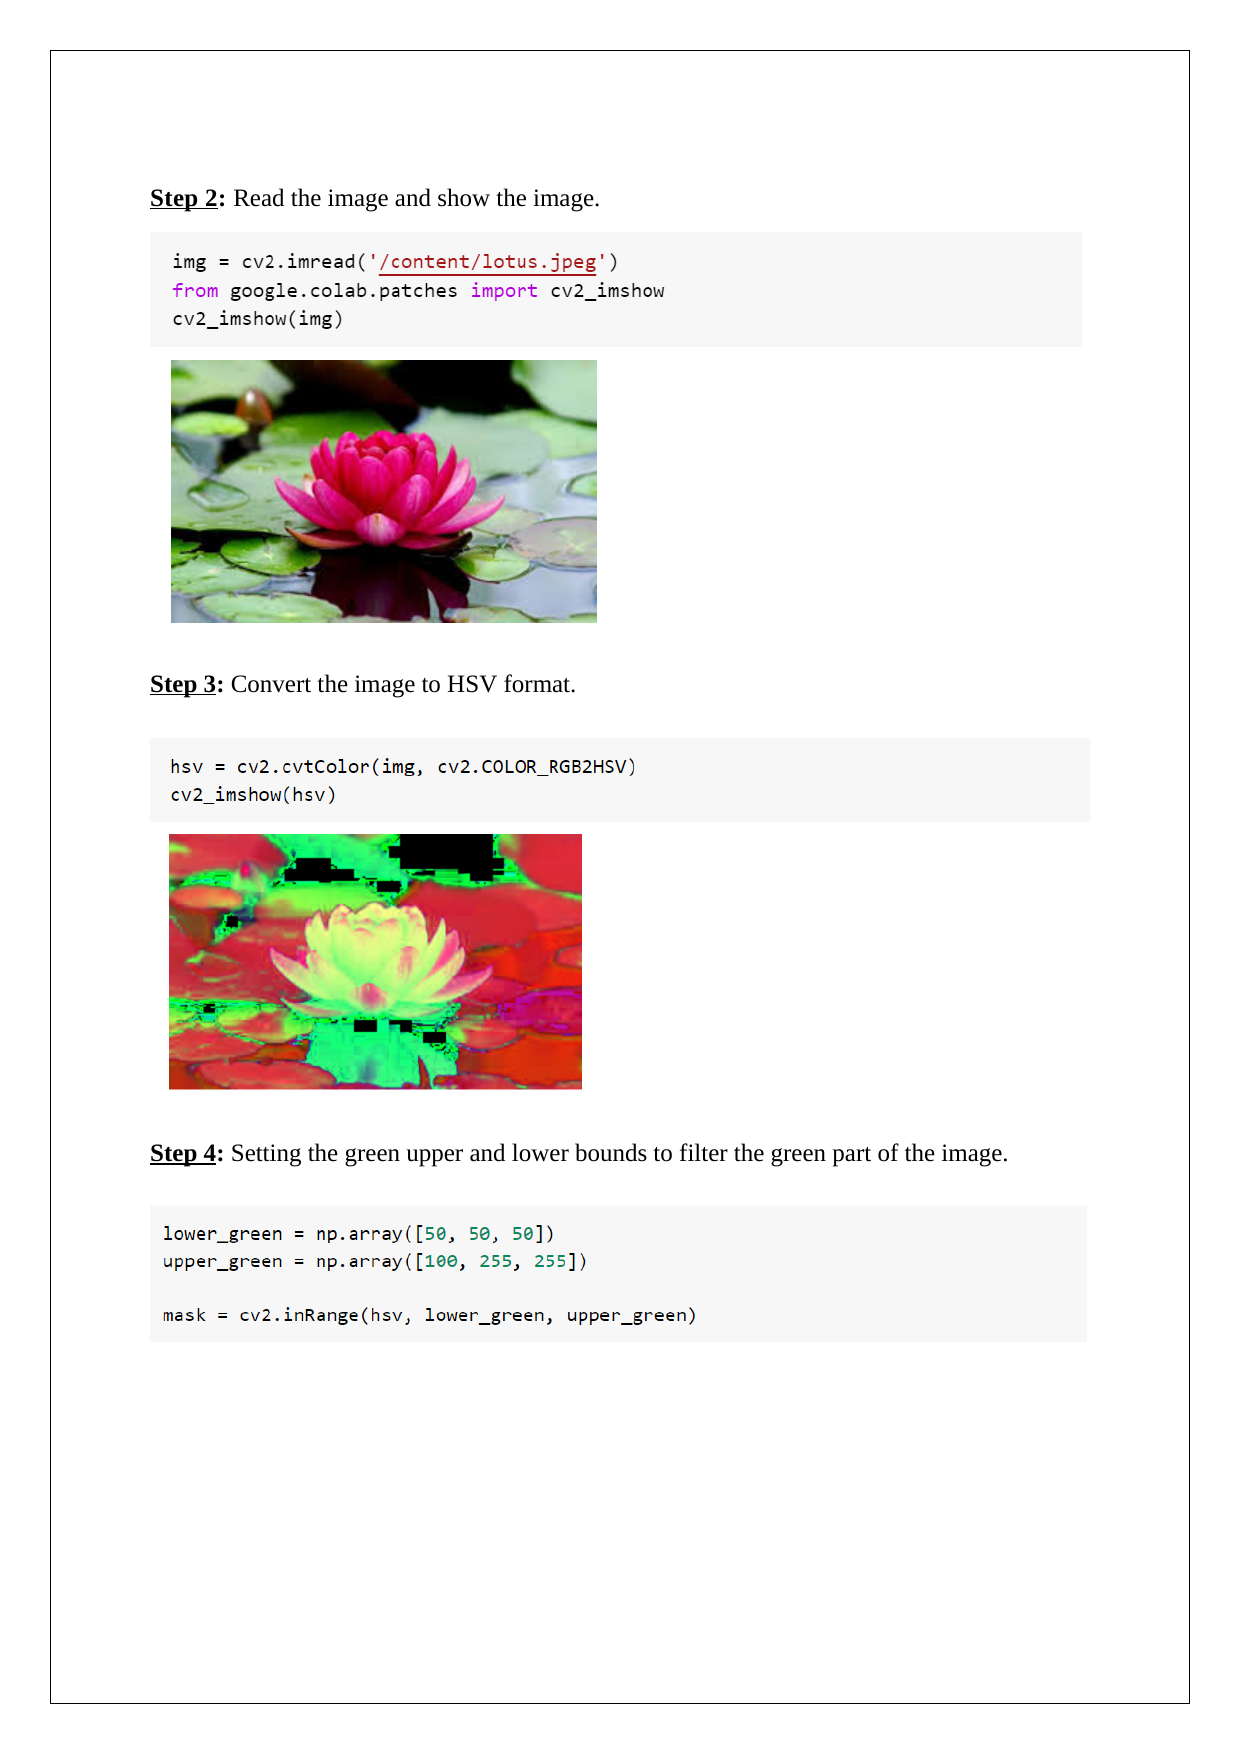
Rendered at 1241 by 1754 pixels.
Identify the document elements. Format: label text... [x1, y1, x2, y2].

text Step 2: Read the image and show the image. [150, 183, 1090, 212]
picture [150, 718, 1091, 1118]
picture [150, 216, 1083, 649]
text Step 3: Convert the image to HSV format. [150, 669, 1090, 698]
picture [150, 1188, 1087, 1356]
text Step 4: Setting the green upper and lower bounds to filter the green part of the image. [150, 1138, 1090, 1167]
